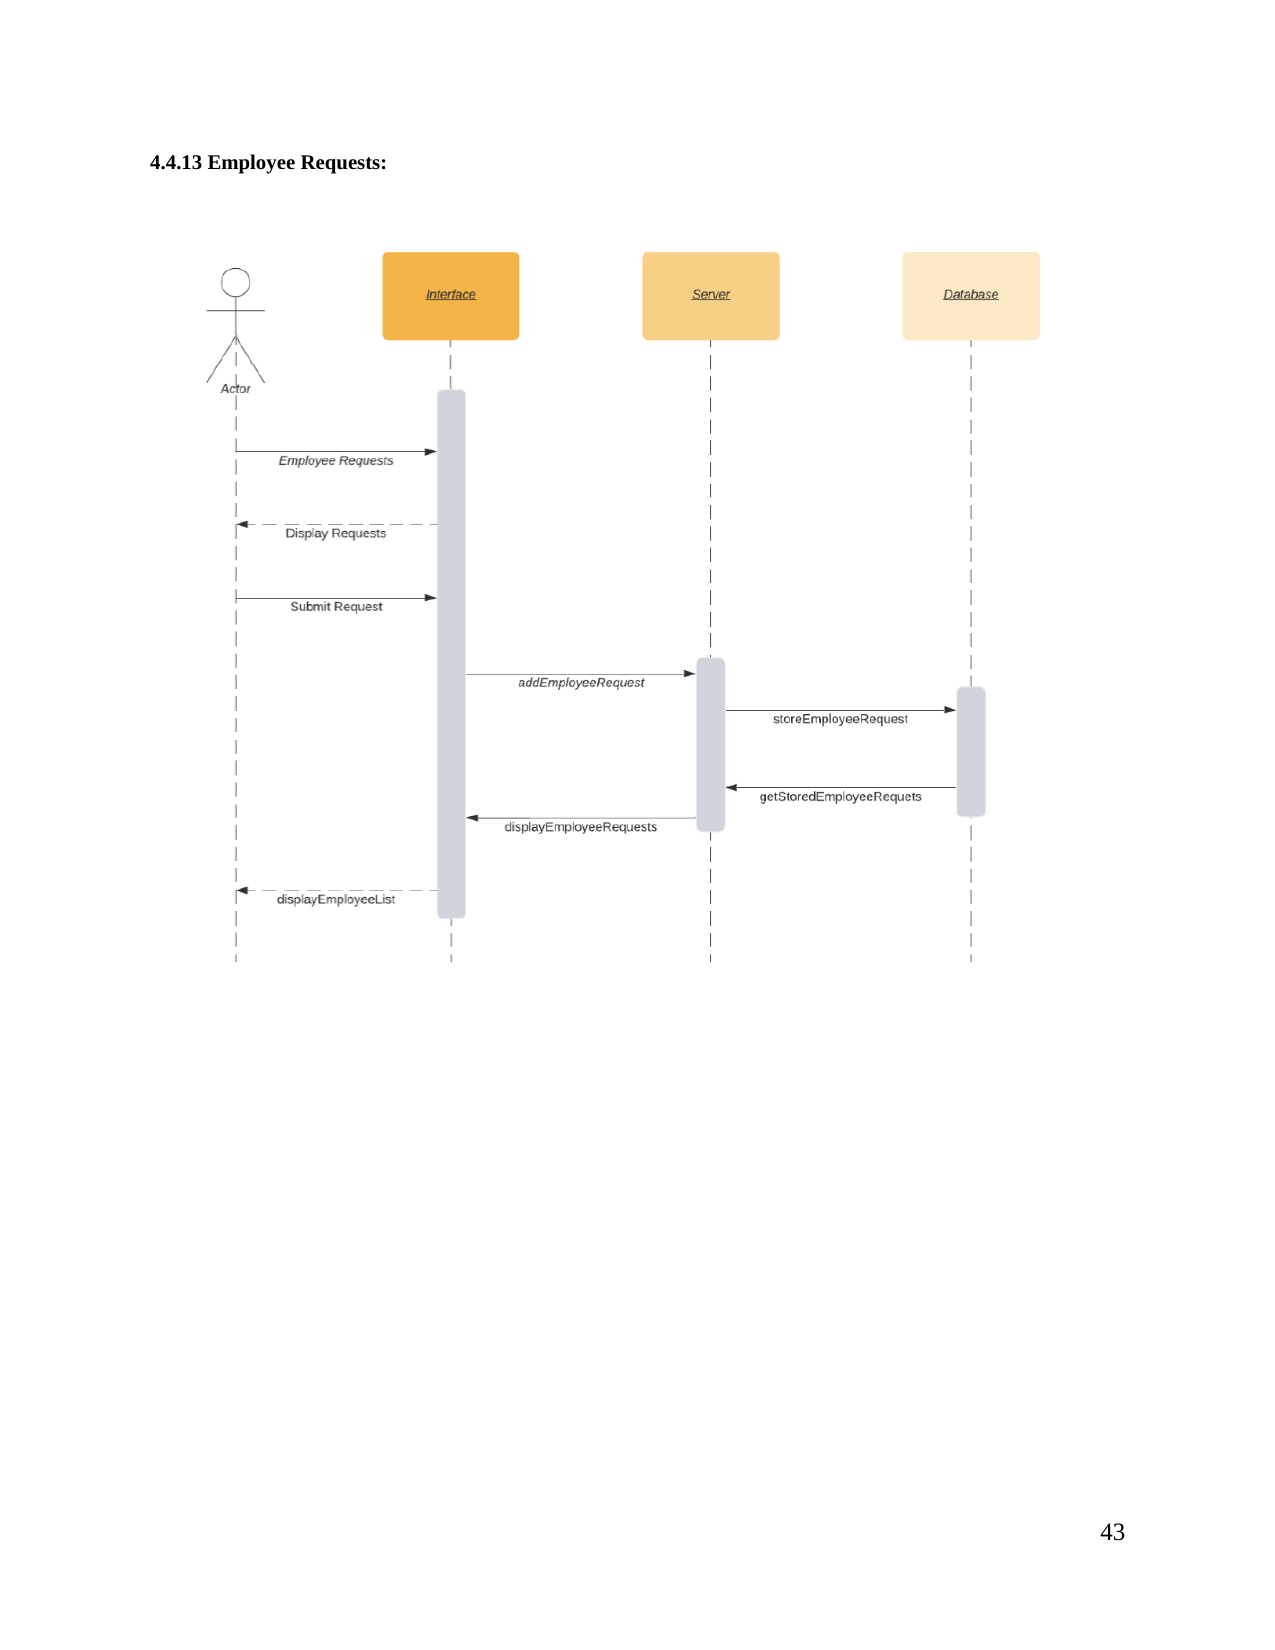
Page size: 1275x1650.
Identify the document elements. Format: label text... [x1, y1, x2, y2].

text 4.4.13 Employee Requests: [150, 150, 1125, 174]
picture [150, 177, 1123, 984]
